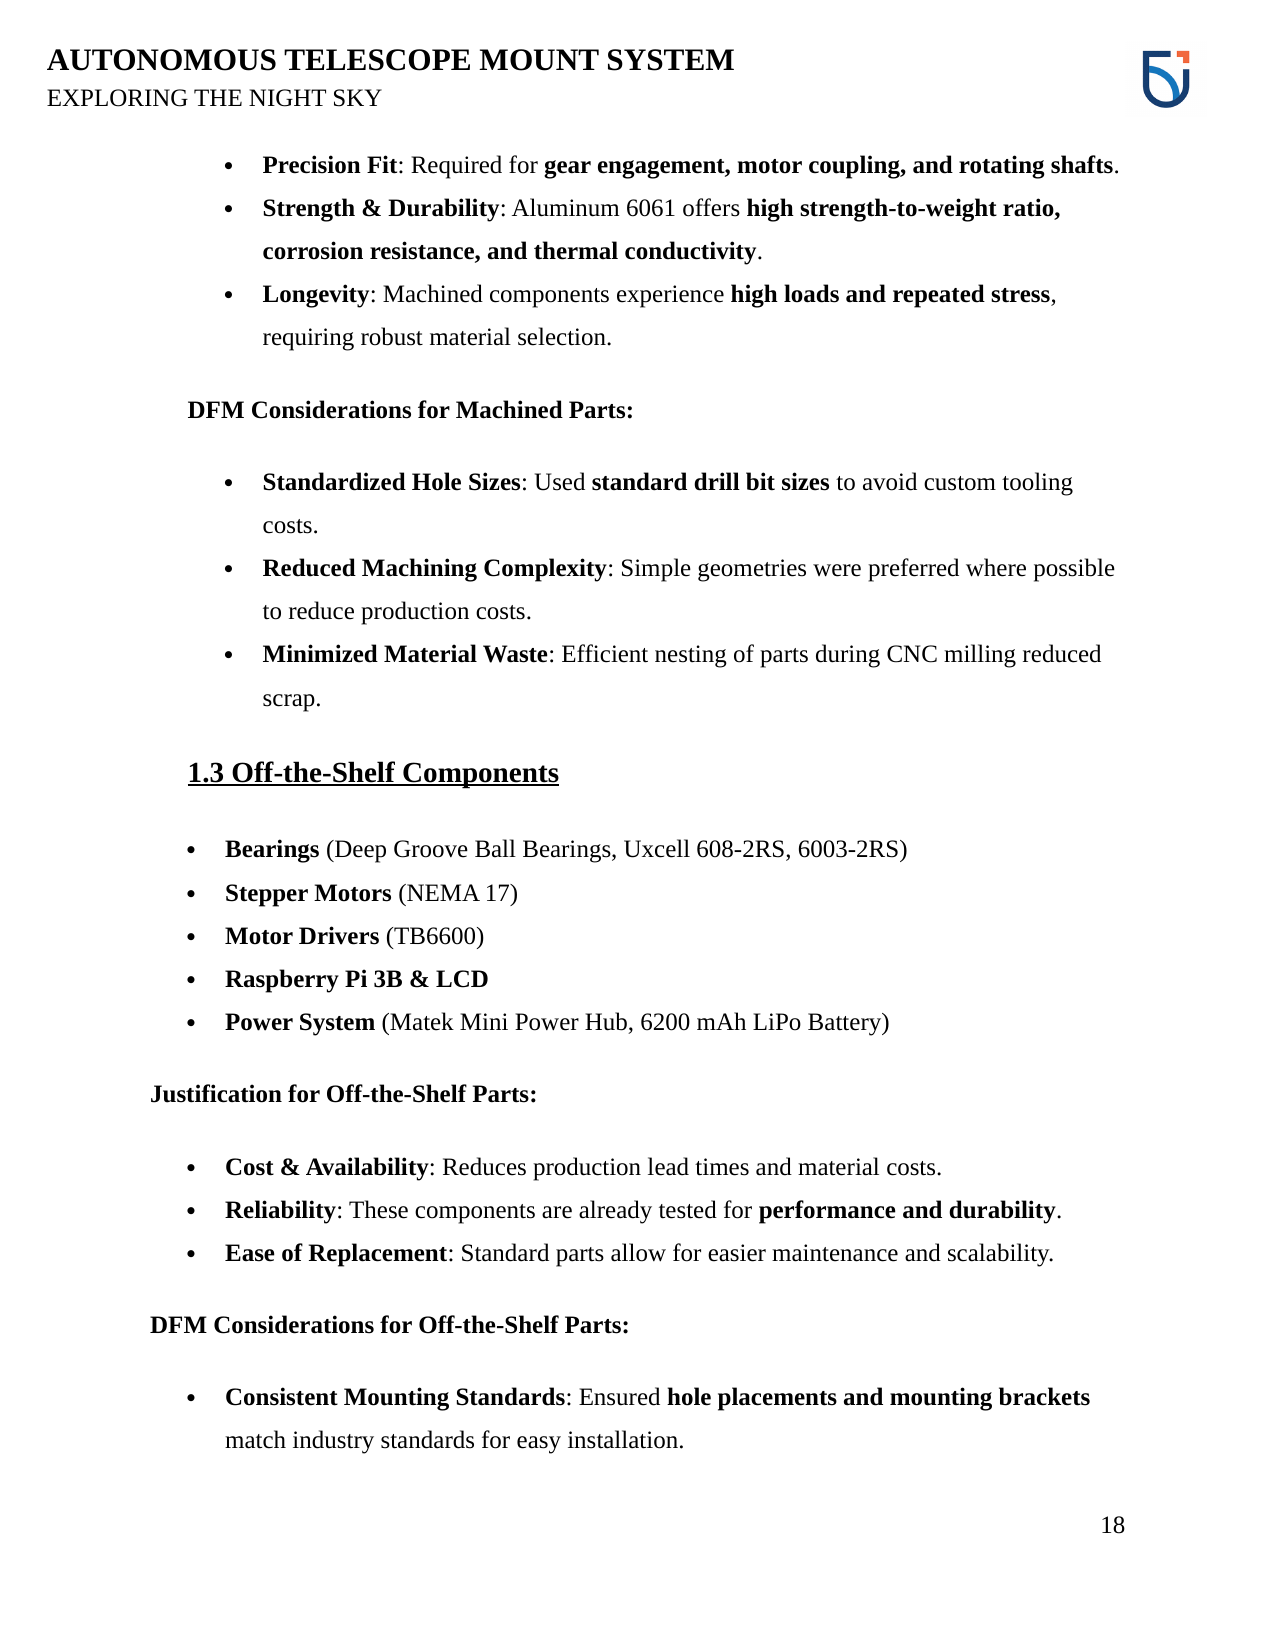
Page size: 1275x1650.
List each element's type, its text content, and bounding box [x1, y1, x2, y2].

list Motor Drivers (TB6600) [187, 921, 1125, 949]
list Consistent Mounting Standards: Ensured hole placements and mounting brackets match industry standards for easy installation. [187, 1382, 1125, 1454]
list Reliability: These components are already tested for performance and durability. [187, 1195, 1125, 1223]
list Reduced Machining Complexity: Simple geometries were preferred where possible to reduce production costs. [225, 553, 1125, 625]
list Precision Fit: Required for gear engagement, motor coupling, and rotating shafts. [225, 150, 1125, 179]
text Justification for Off-the-Shelf Parts: [150, 1079, 1125, 1108]
list Bearings (Deep Groove Ball Bearings, Uxcell 608-2RS, 6003-2RS) [187, 834, 1125, 863]
list Strength & Durability: Aluminum 6061 offers high strength-to-weight ratio, corrosion resistance, and thermal conductivity. [225, 193, 1125, 265]
subtitle 1.3 Off-the-Shelf Components [187, 755, 1125, 788]
list Standardized Hole Sizes: Used standard drill bit sizes to avoid custom tooling costs. [225, 467, 1125, 539]
list Cost & Availability: Reduces production lead times and material costs. [187, 1152, 1125, 1180]
list Minimized Material Waste: Efficient nesting of parts during CNC milling reduced scrap. [225, 639, 1125, 711]
list Stepper Motors (NEMA 17) [187, 878, 1125, 906]
list Power System (Matek Mini Power Hub, 6200 mAh LiPo Battery) [187, 1007, 1125, 1036]
list Longevity: Machined components experience high loads and repeated stress, requiring robust material selection. [225, 279, 1125, 351]
text DFM Considerations for Machined Parts: [150, 395, 1125, 423]
list Raspberry Pi 3B & LCD [187, 964, 1125, 993]
picture [1125, 41, 1207, 117]
text DFM Considerations for Off-the-Shelf Parts: [150, 1310, 1125, 1339]
list Ease of Replacement: Standard parts allow for easier maintenance and scalability. [187, 1238, 1125, 1267]
